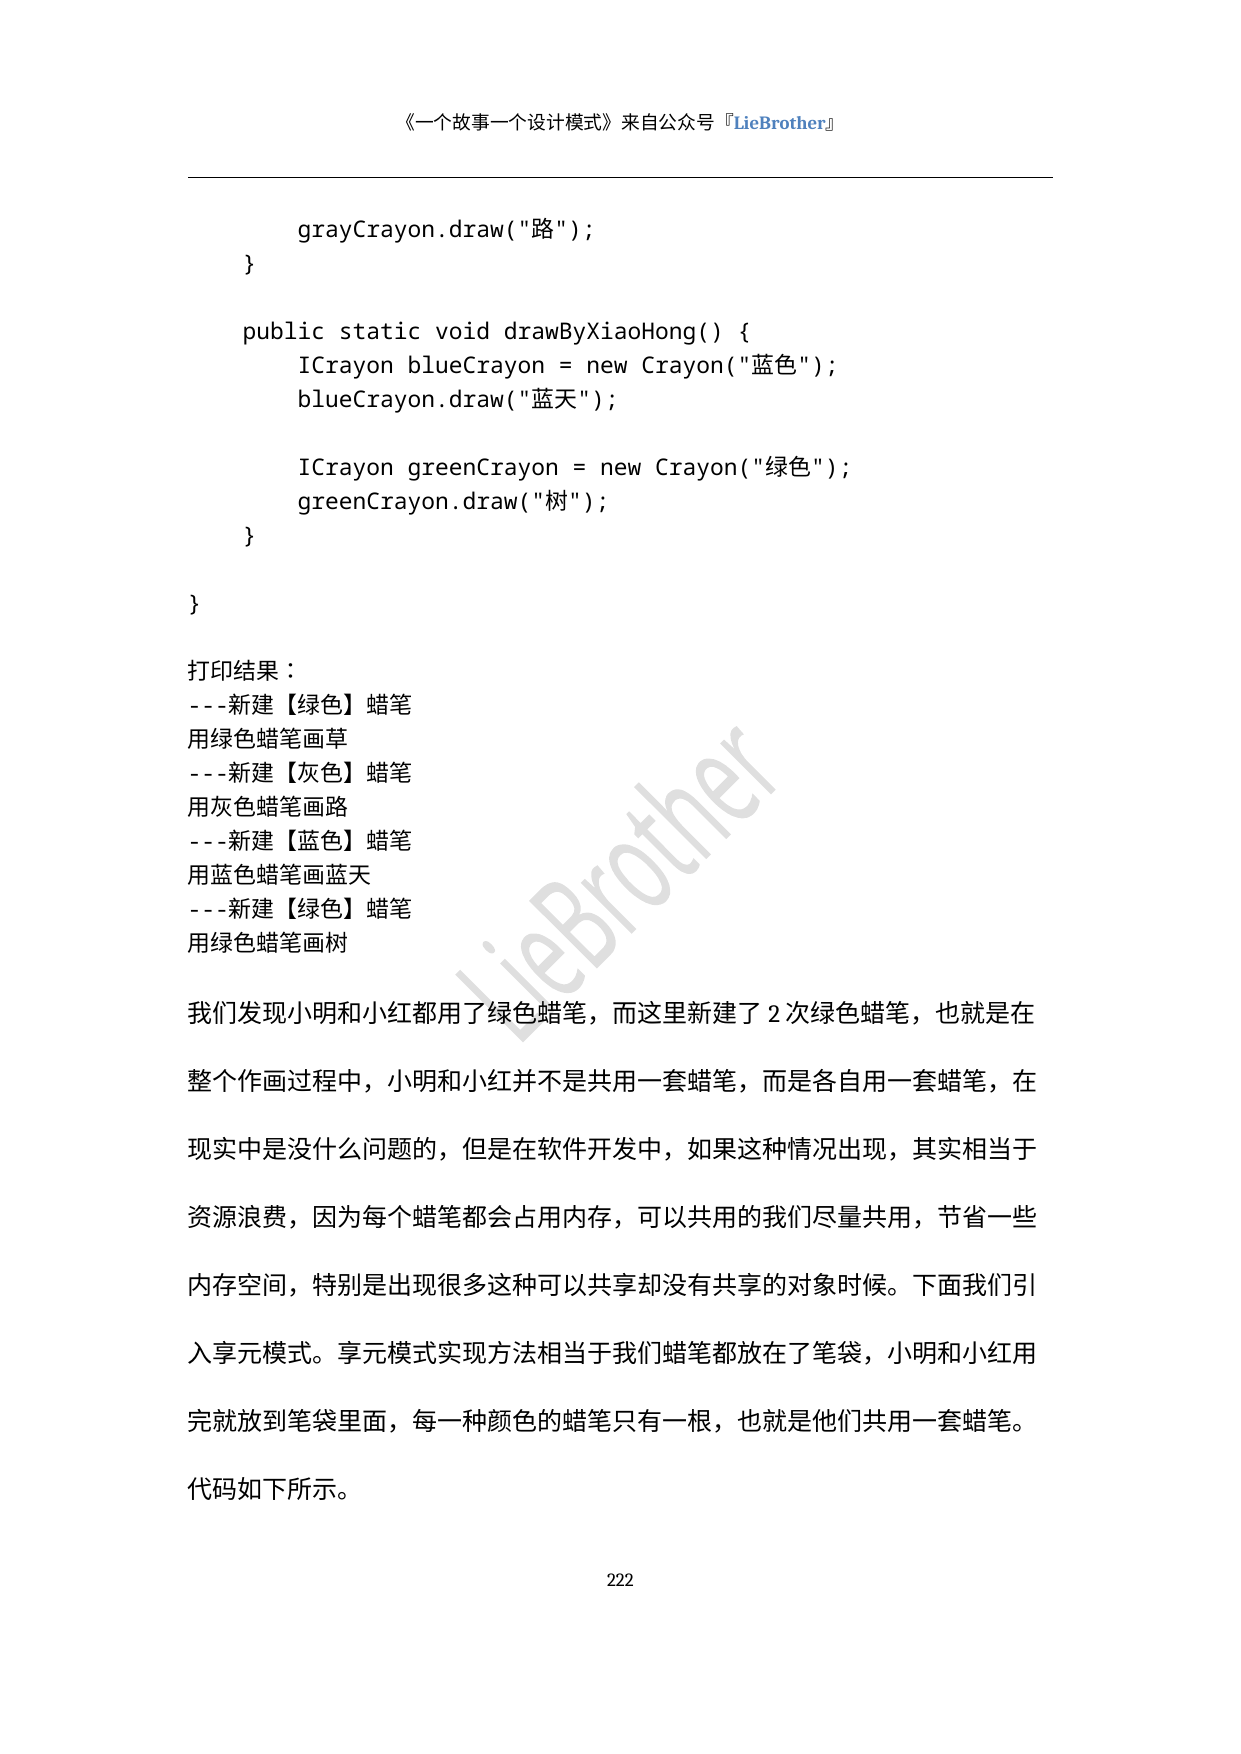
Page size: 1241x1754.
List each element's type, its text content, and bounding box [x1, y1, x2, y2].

text 我们发现小明和小红都用了绿色蜡笔，而这里新建了 2 次绿色蜡笔，也就是在整个作画过程中，小明和小红并不是共用一套蜡笔，而是各自用一套蜡笔，在现实中是没什么问题的，但是在软件开发中，如果这种情况出现，其实相当于资源浪费，因为每个蜡笔都会占用内存，可以共用的我们尽量共用，节省一些内存空间，特别是出现很多这种可以共享却没有共享的对象时候。下面我们引入享元模式。享元模式实现方法相当于我们蜡笔都放在了笔袋，小明和小红用完就放到笔袋里面，每一种颜色的蜡笔只有一根，也就是他们共用一套蜡笔。代码如下所示。 [187, 978, 1053, 1521]
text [187, 212, 1053, 959]
